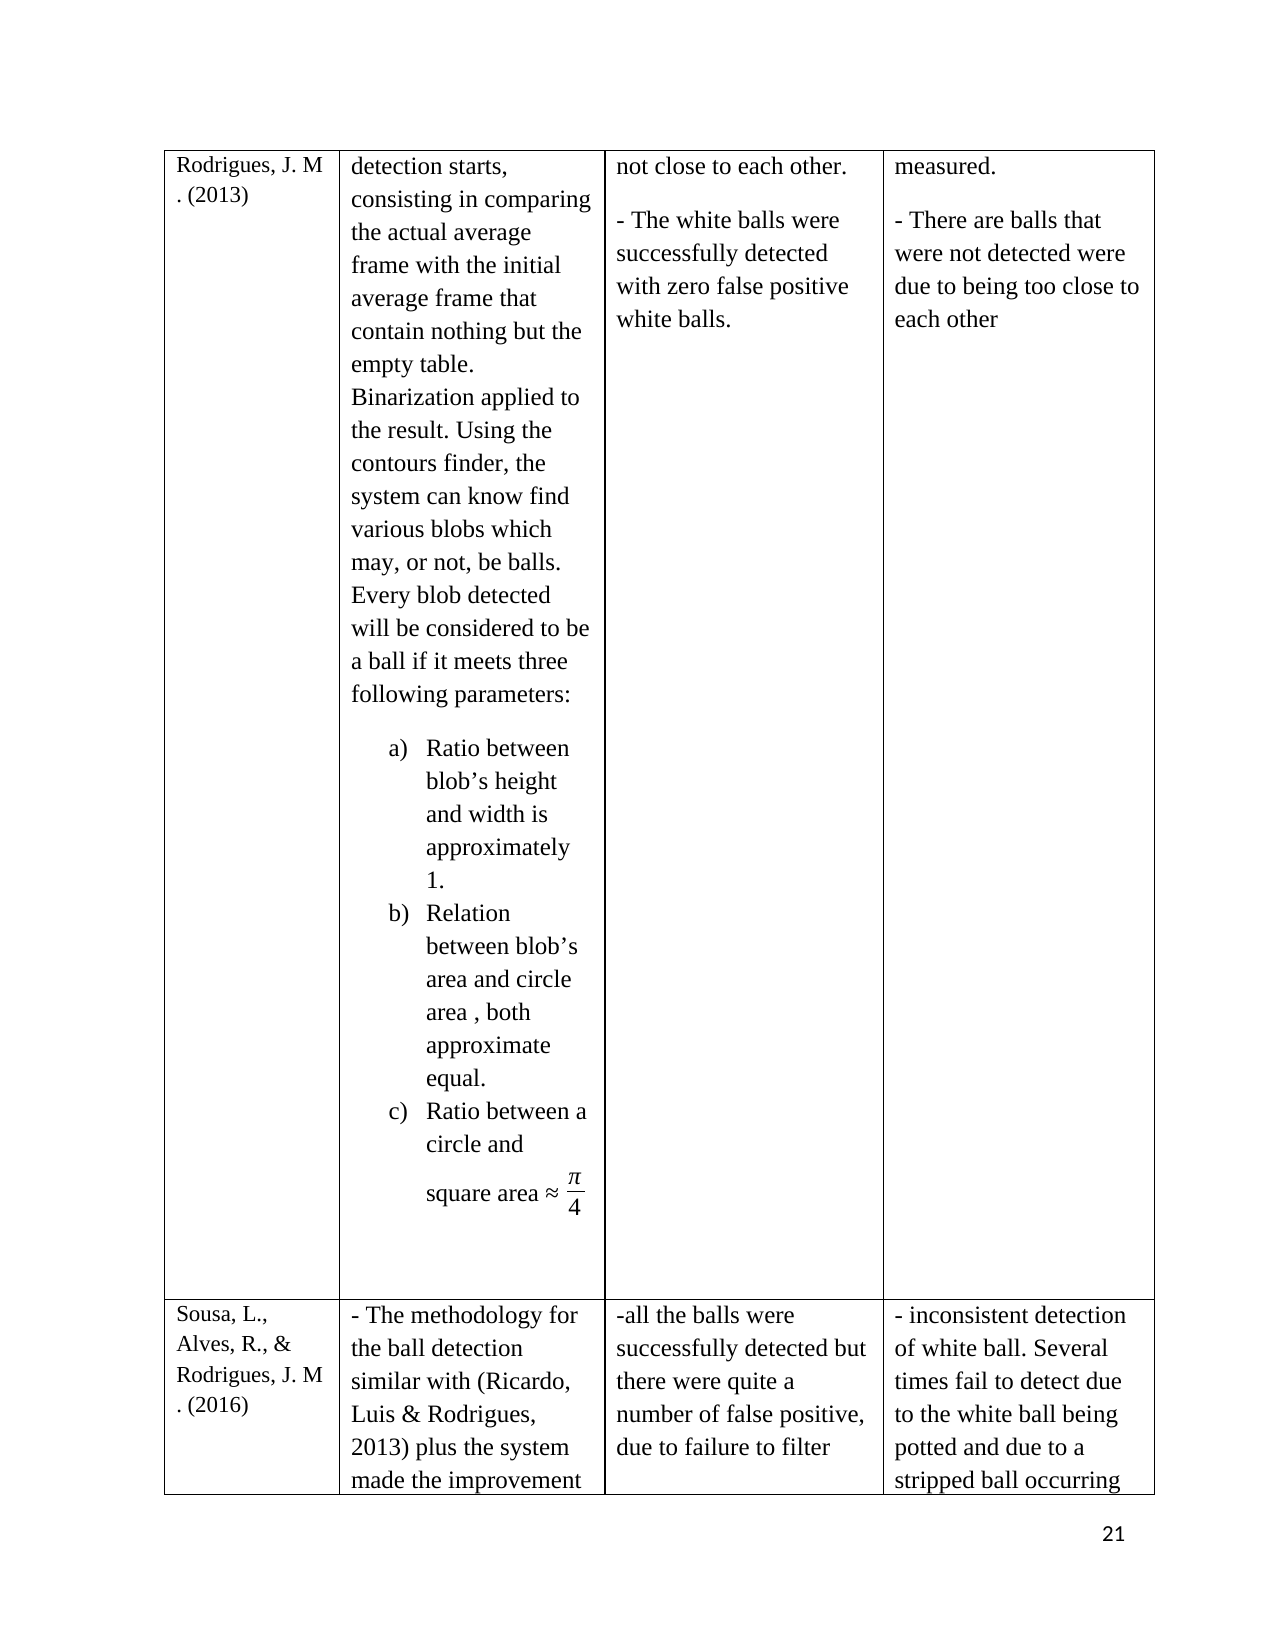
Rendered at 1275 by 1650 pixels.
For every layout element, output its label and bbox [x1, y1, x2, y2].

table_cell [884, 1300, 1154, 1494]
table_cell [606, 151, 883, 1299]
table_cell [340, 1300, 604, 1494]
table_cell [884, 151, 1154, 1299]
table_cell [606, 1300, 883, 1494]
table_cell [165, 151, 339, 1299]
table_cell [340, 151, 604, 1299]
table_cell [165, 1300, 339, 1494]
